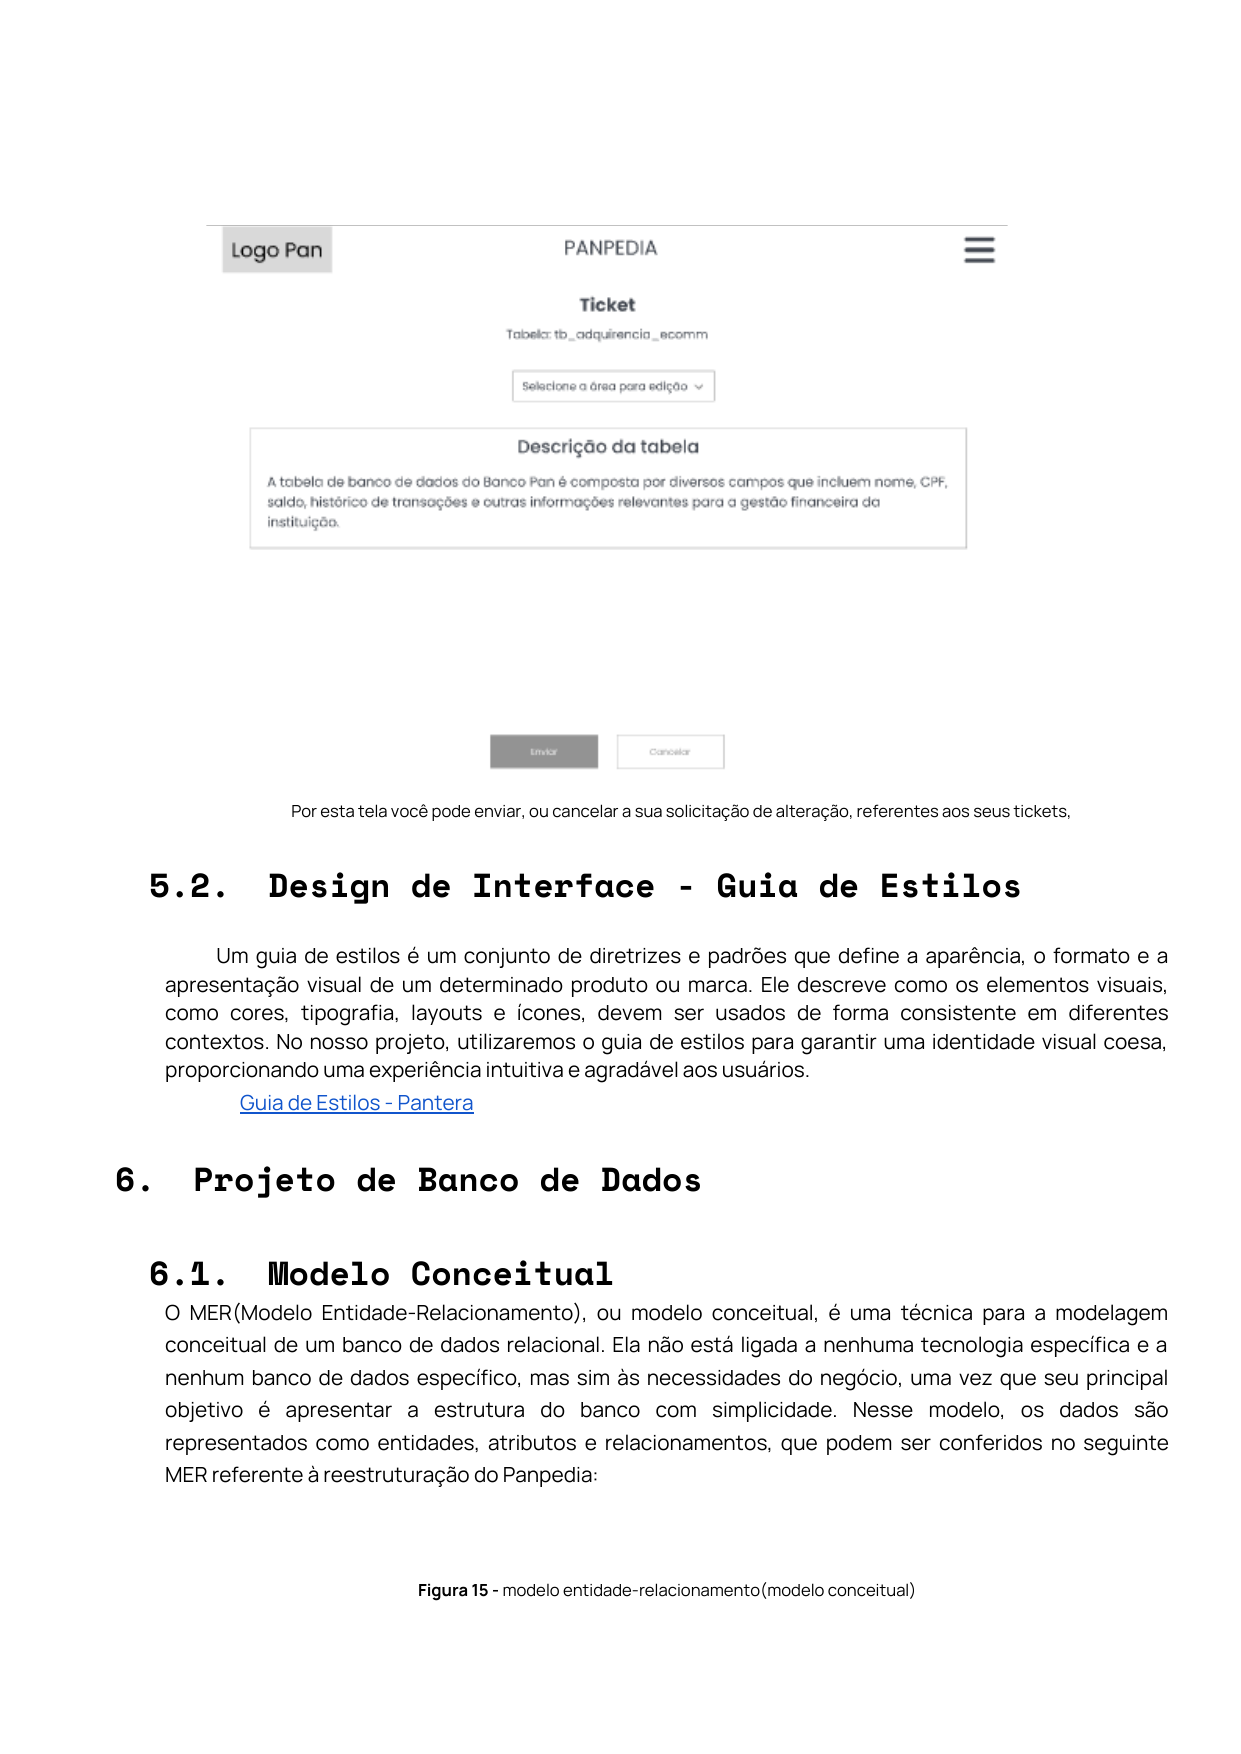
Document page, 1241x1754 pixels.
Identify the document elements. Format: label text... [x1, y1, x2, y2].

text Figura 15 - modelo entidade-relacionamento(modelo conceitual) [165, 1578, 1170, 1601]
text Um guia de estilos é um conjunto de diretrizes e padrões que define a aparência, o formato e a apresentação visual de um determinado produto ou marca. Ele descreve como os elementos visuais, como cores, tipografia, layouts e ícones, devem ser usados de forma consistente em diferentes contextos. No nosso projeto, utilizaremos o guia de estilos para garantir uma identidade visual coesa, proporcionando uma experiência intuitiva e agradável aos usuários. [165, 942, 1170, 1084]
picture [206, 225, 1008, 796]
text Guia de Estilos - Pantera [165, 1088, 1170, 1117]
text Por esta tela você pode enviar, ou cancelar a sua solicitação de alteração, referentes aos seus tickets, [193, 799, 1170, 822]
subtitle Modelo Conceitual [231, 1248, 1170, 1298]
text O MER(Modelo Entidade-Relacionamento), ou modelo conceitual, é uma técnica para a modelagem conceitual de um banco de dados relacional. Ela não está ligada a nenhuma tecnologia específica e a nenhum banco de dados específico, mas sim às necessidades do negócio, uma vez que seu principal objetivo é apresentar a estrutura do banco com simplicidade. Nesse modelo, os dados são representados como entidades, atributos e relacionamentos, que podem ser conferidos no seguinte MER referente à reestruturação do Panpedia: [165, 1298, 1170, 1489]
subtitle Projeto de Banco de Dados [156, 1154, 1170, 1203]
subtitle Design de Interface - Guia de Estilos [231, 860, 1170, 909]
